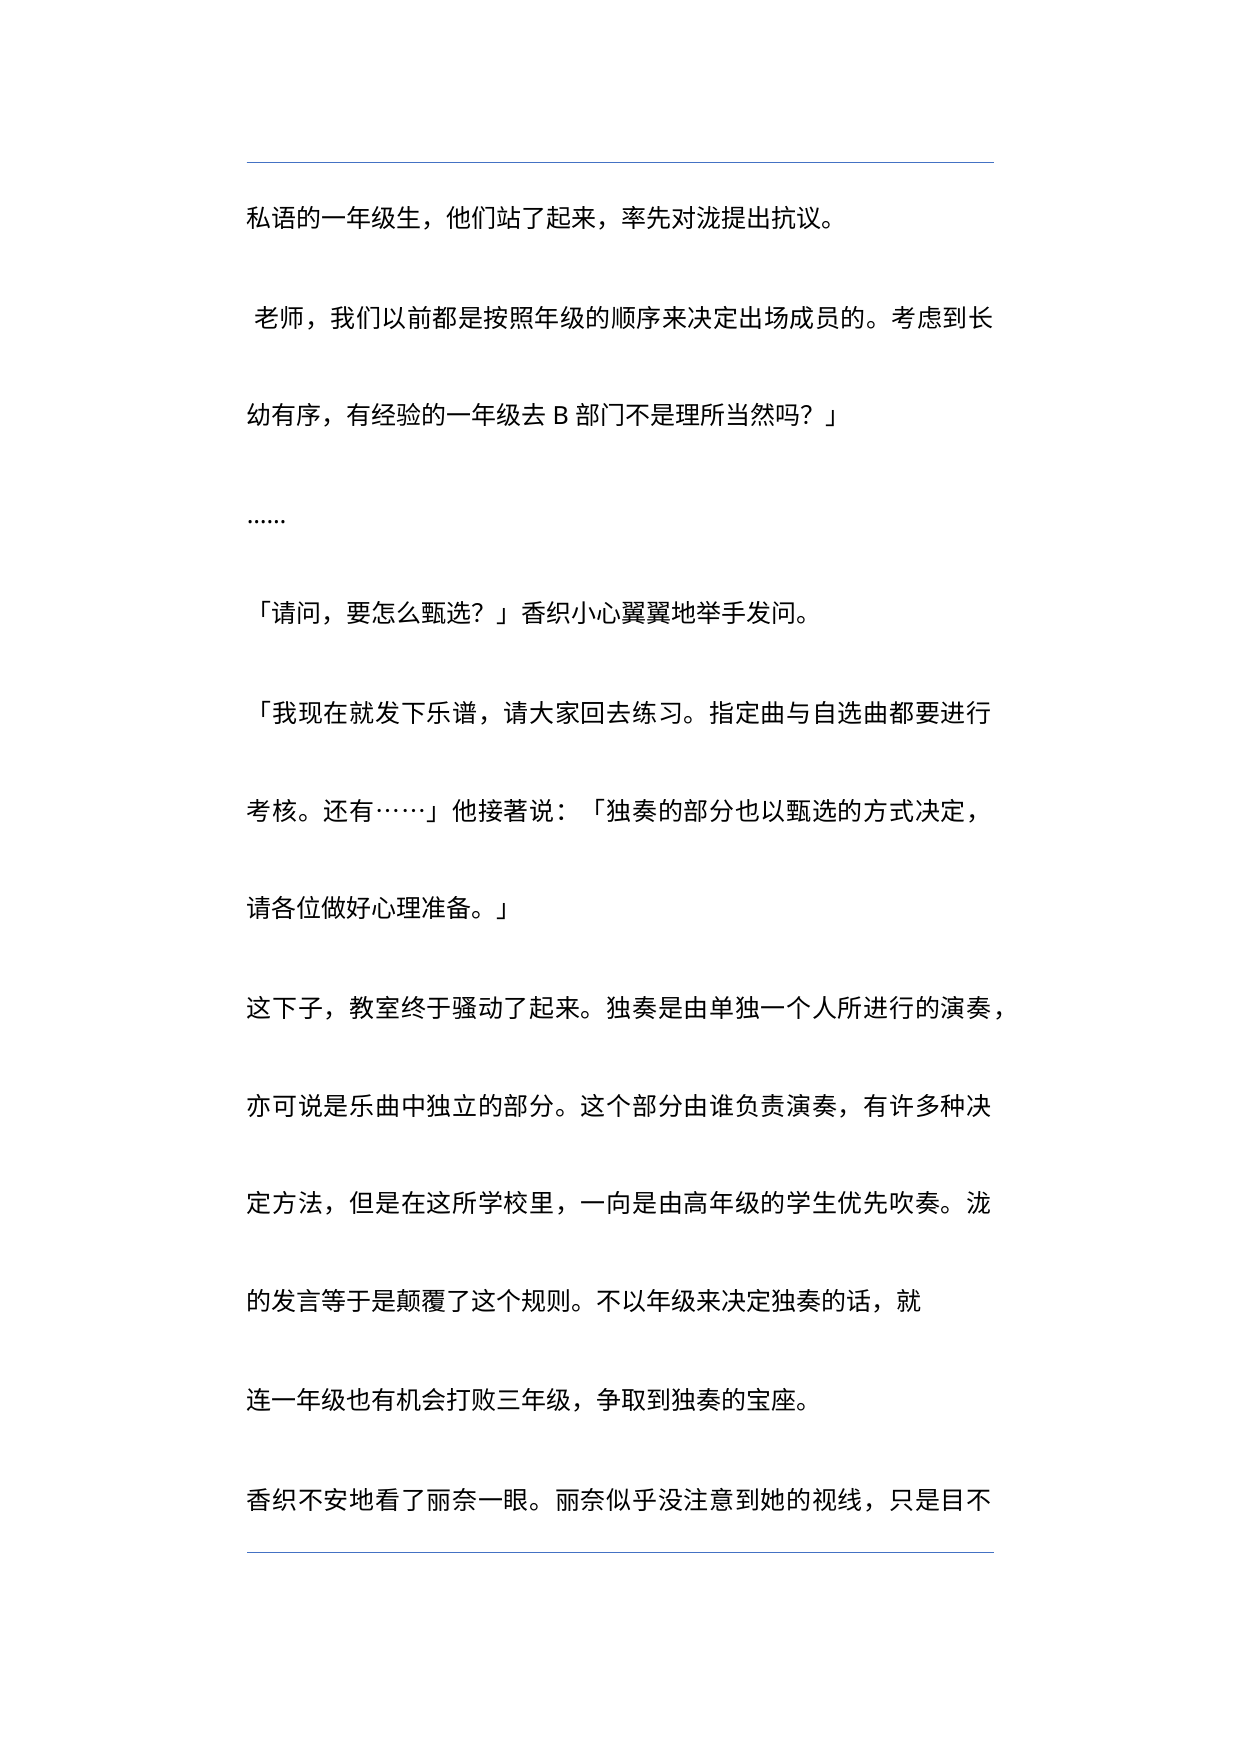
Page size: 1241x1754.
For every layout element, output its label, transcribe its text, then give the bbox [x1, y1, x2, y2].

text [247, 1444, 994, 1552]
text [247, 163, 994, 249]
text 「请问，要怎么甄选？」香织小心翼翼地举手发问。 [247, 558, 994, 644]
text 连一年级也有机会打败三年级，争取到独奏的宝座。 [247, 1344, 994, 1431]
text 老师，我们以前都是按照年级的顺序来决定出场成员的。考虑到长幼有序，有经验的一年级去 B 部门不是理所当然吗？」 [247, 262, 994, 446]
text …… [247, 459, 994, 546]
text 这下子，教室终于骚动了起来。独奏是由单独一个人所进行的演奏，亦可说是乐曲中独立的部分。这个部分由谁负责演奏，有许多种决定方法，但是在这所学校里，一向是由高年级的学生优先吹奏。泷的发言等于是颠覆了这个规则。不以年级来决定独奏的话，就 [247, 952, 994, 1332]
text 「我现在就发下乐谱，请大家回去练习。指定曲与自选曲都要进行考核。还有……」他接著说：「独奏的部分也以甄选的方式决定，请各位做好心理准备。」 [247, 657, 994, 939]
